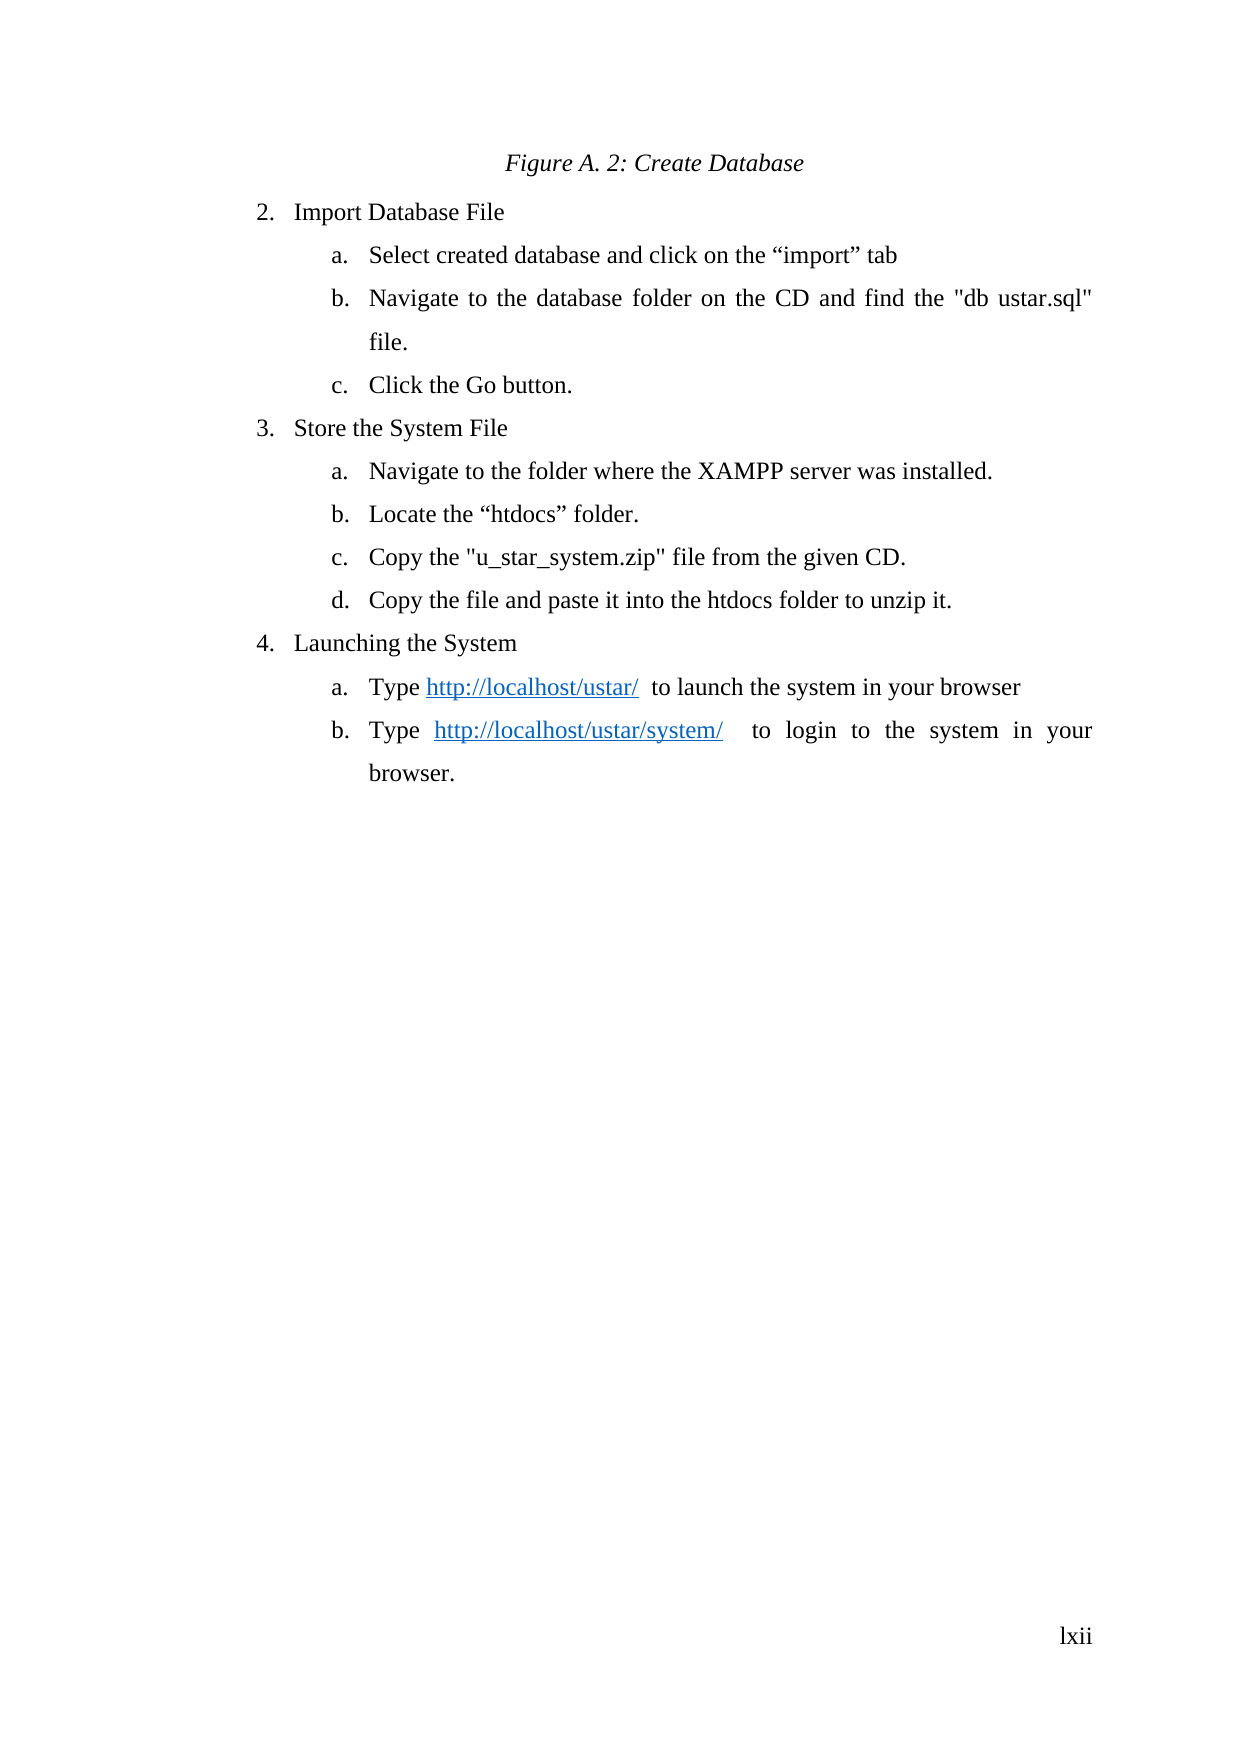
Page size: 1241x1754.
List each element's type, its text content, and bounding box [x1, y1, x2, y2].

list Type http://localhost/ustar/system/ to login to the system in your browser. [331, 715, 1093, 787]
list Import Database File [256, 197, 1093, 226]
list Click the Go button. [331, 370, 1093, 398]
list Copy the "u_star_system.zip" file from the given CD. [331, 542, 1093, 571]
list Navigate to the database folder on the CD and find the "db ustar.sql" file. [331, 283, 1093, 355]
list Select created database and click on the “import” tab [331, 240, 1093, 269]
list Navigate to the folder where the XAMPP server was installed. [331, 456, 1093, 485]
list Locate the “htdocs” folder. [331, 499, 1093, 528]
list Type http://localhost/ustar/ to launch the system in your browser [331, 672, 1093, 700]
list Launching the System [256, 628, 1093, 657]
list Store the System File [256, 413, 1093, 442]
list Copy the file and paste it into the htdocs folder to unzip it. [331, 585, 1093, 614]
